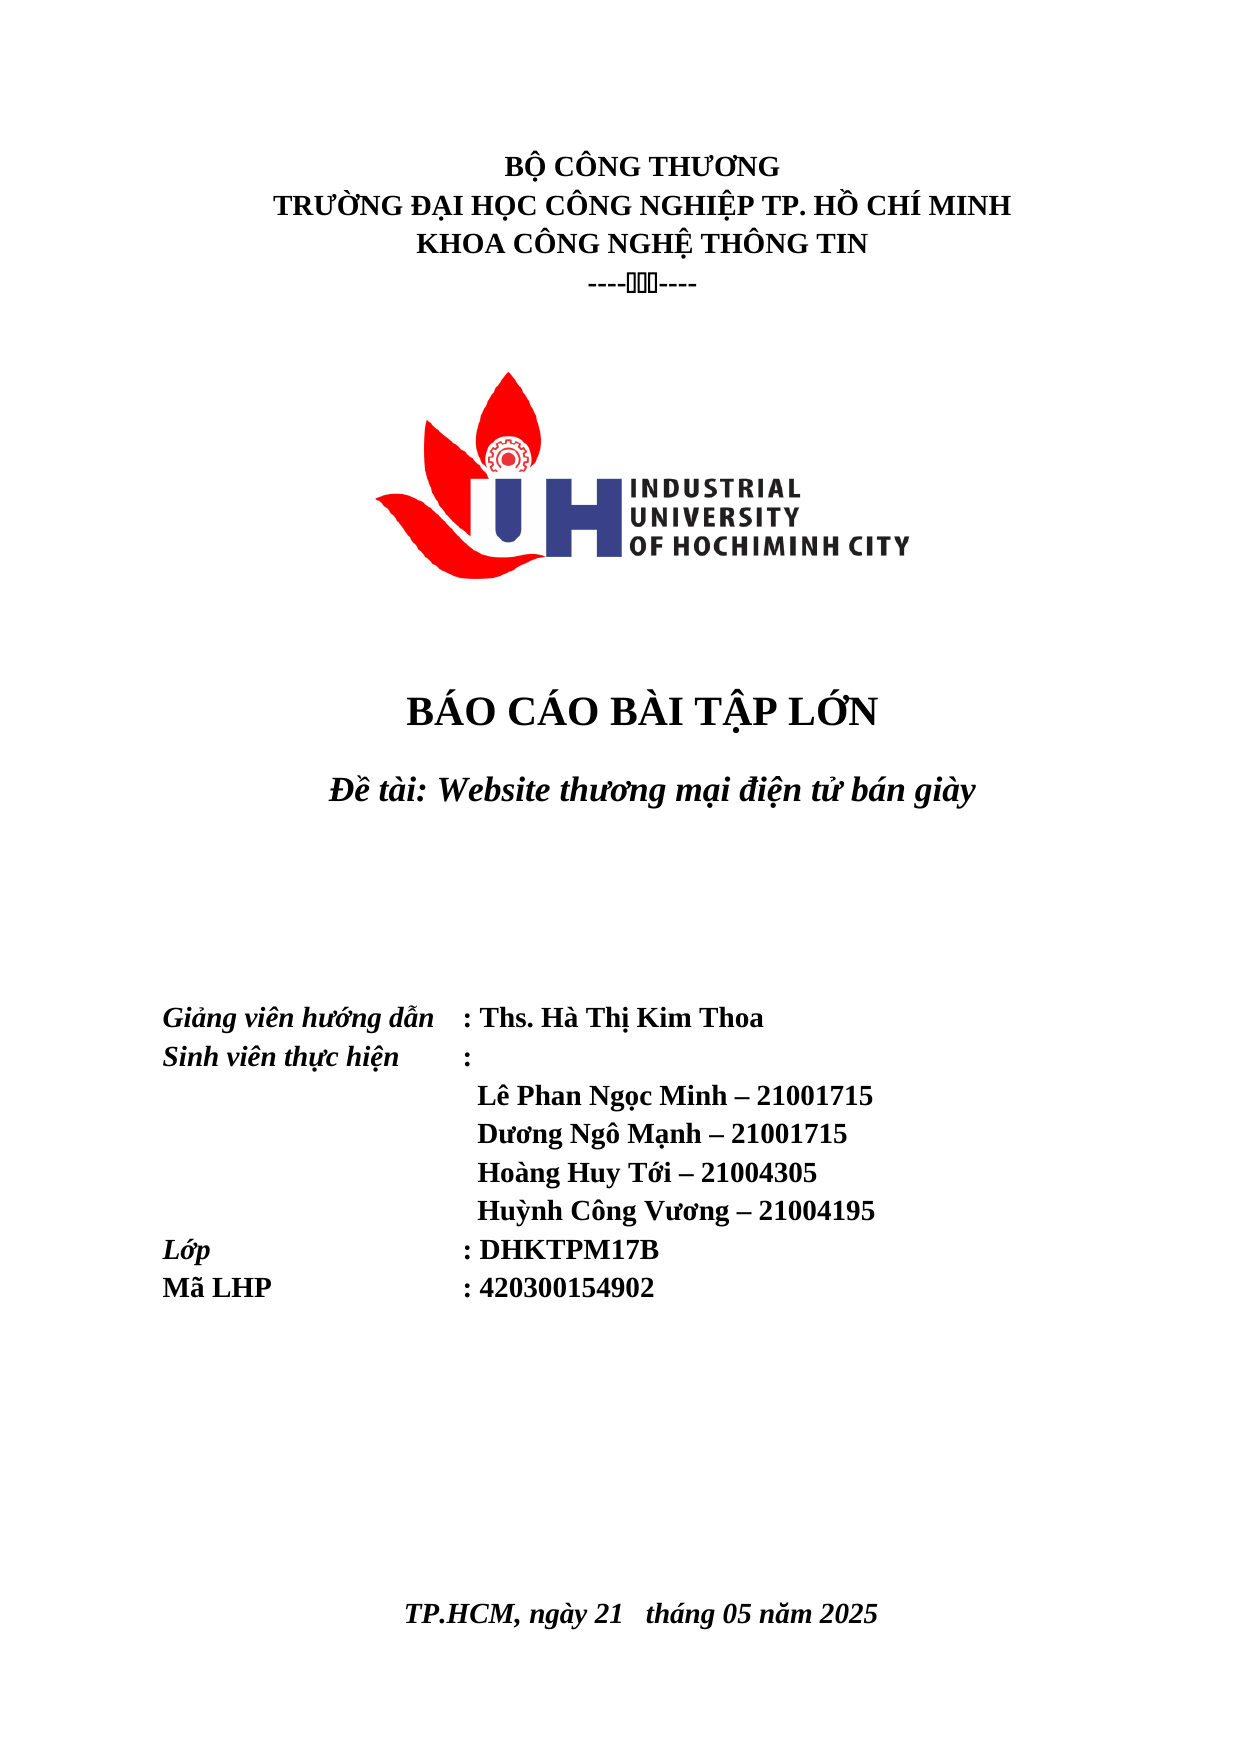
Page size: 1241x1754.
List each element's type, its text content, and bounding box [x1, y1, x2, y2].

text BÁO CÁO BÀI TẬP LỚN [162, 687, 1122, 734]
text TRƯỜNG ĐẠI HỌC CÔNG NGHIỆP TP. HỒ CHÍ MINH [162, 188, 1122, 221]
text Hoàng Huy Tới – 21004305 [162, 1155, 1122, 1188]
text Giảng viên hướng dẫn : Ths. Hà Thị Kim Thoa [162, 1001, 1122, 1034]
text -------- [162, 265, 1122, 298]
text Sinh viên thực hiện : [162, 1039, 1122, 1073]
text BỘ CÔNG THƯƠNG [162, 149, 1122, 183]
text Lê Phan Ngọc Minh – 21001715 [387, 1078, 1122, 1111]
picture [368, 365, 916, 586]
text Huỳnh Công Vương – 21004195 [462, 1193, 1122, 1227]
text Lớp : DHKTPM17B [162, 1232, 1122, 1265]
text Mã LHP : 420300154902 [162, 1270, 1122, 1304]
text Đề tài: Website thương mại điện tử bán giày [162, 768, 1122, 809]
text Dương Ngô Mạnh – 21001715 [462, 1116, 1122, 1150]
text TP.HCM, ngày 21 tháng 05 năm 2025 [192, 1596, 1092, 1630]
text KHOA CÔNG NGHỆ THÔNG TIN [162, 226, 1122, 260]
